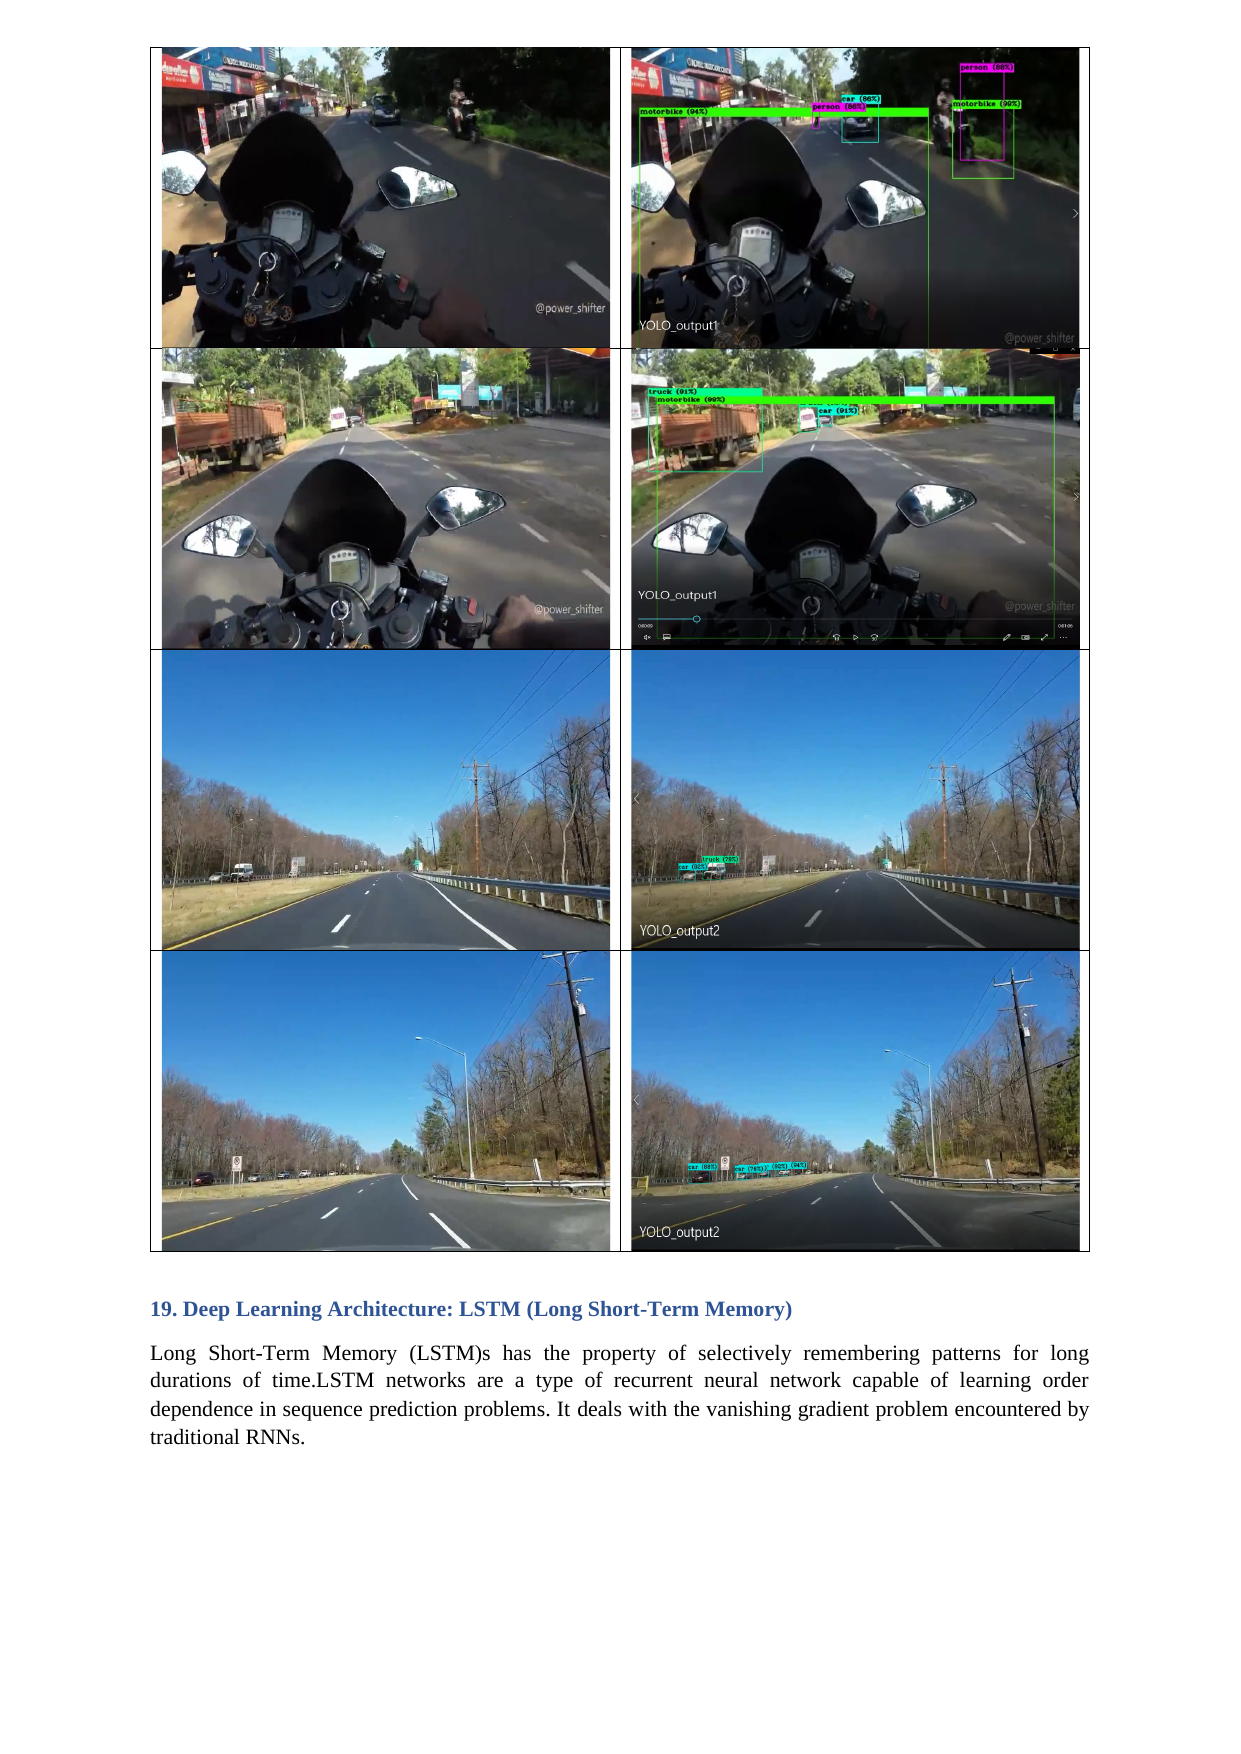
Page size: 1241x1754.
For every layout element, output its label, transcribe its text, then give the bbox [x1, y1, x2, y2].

picture [631, 951, 1080, 1251]
table_cell [621, 349, 631, 649]
table_cell [1080, 349, 1089, 649]
table_cell [1080, 650, 1089, 950]
picture [631, 48, 1080, 649]
table_cell [621, 650, 631, 950]
picture [631, 650, 1080, 950]
table_cell [1080, 951, 1089, 1251]
text Long Short-Term Memory (LSTM)s has the property of selectively remembering patterns for long durations of time.LSTM networks are a type of recurrent neural network capable of learning order dependence in sequence prediction problems. It deals with the vanishing gradient problem encountered by traditional RNNs. [150, 1340, 1090, 1449]
table_cell [151, 48, 161, 348]
table_cell [611, 349, 620, 649]
table_cell [621, 48, 631, 348]
table_cell [621, 951, 631, 1251]
table_cell [611, 951, 620, 1251]
table_cell [611, 650, 620, 950]
table_cell [611, 48, 620, 348]
table_cell [151, 650, 161, 950]
text 19. Deep Learning Architecture: LSTM (Long Short-Term Memory) [150, 1296, 1090, 1321]
table_cell [151, 349, 161, 649]
table_cell [151, 951, 161, 1251]
picture [161, 47, 611, 649]
picture [161, 951, 611, 1251]
table_cell [1080, 48, 1089, 348]
picture [161, 650, 611, 950]
